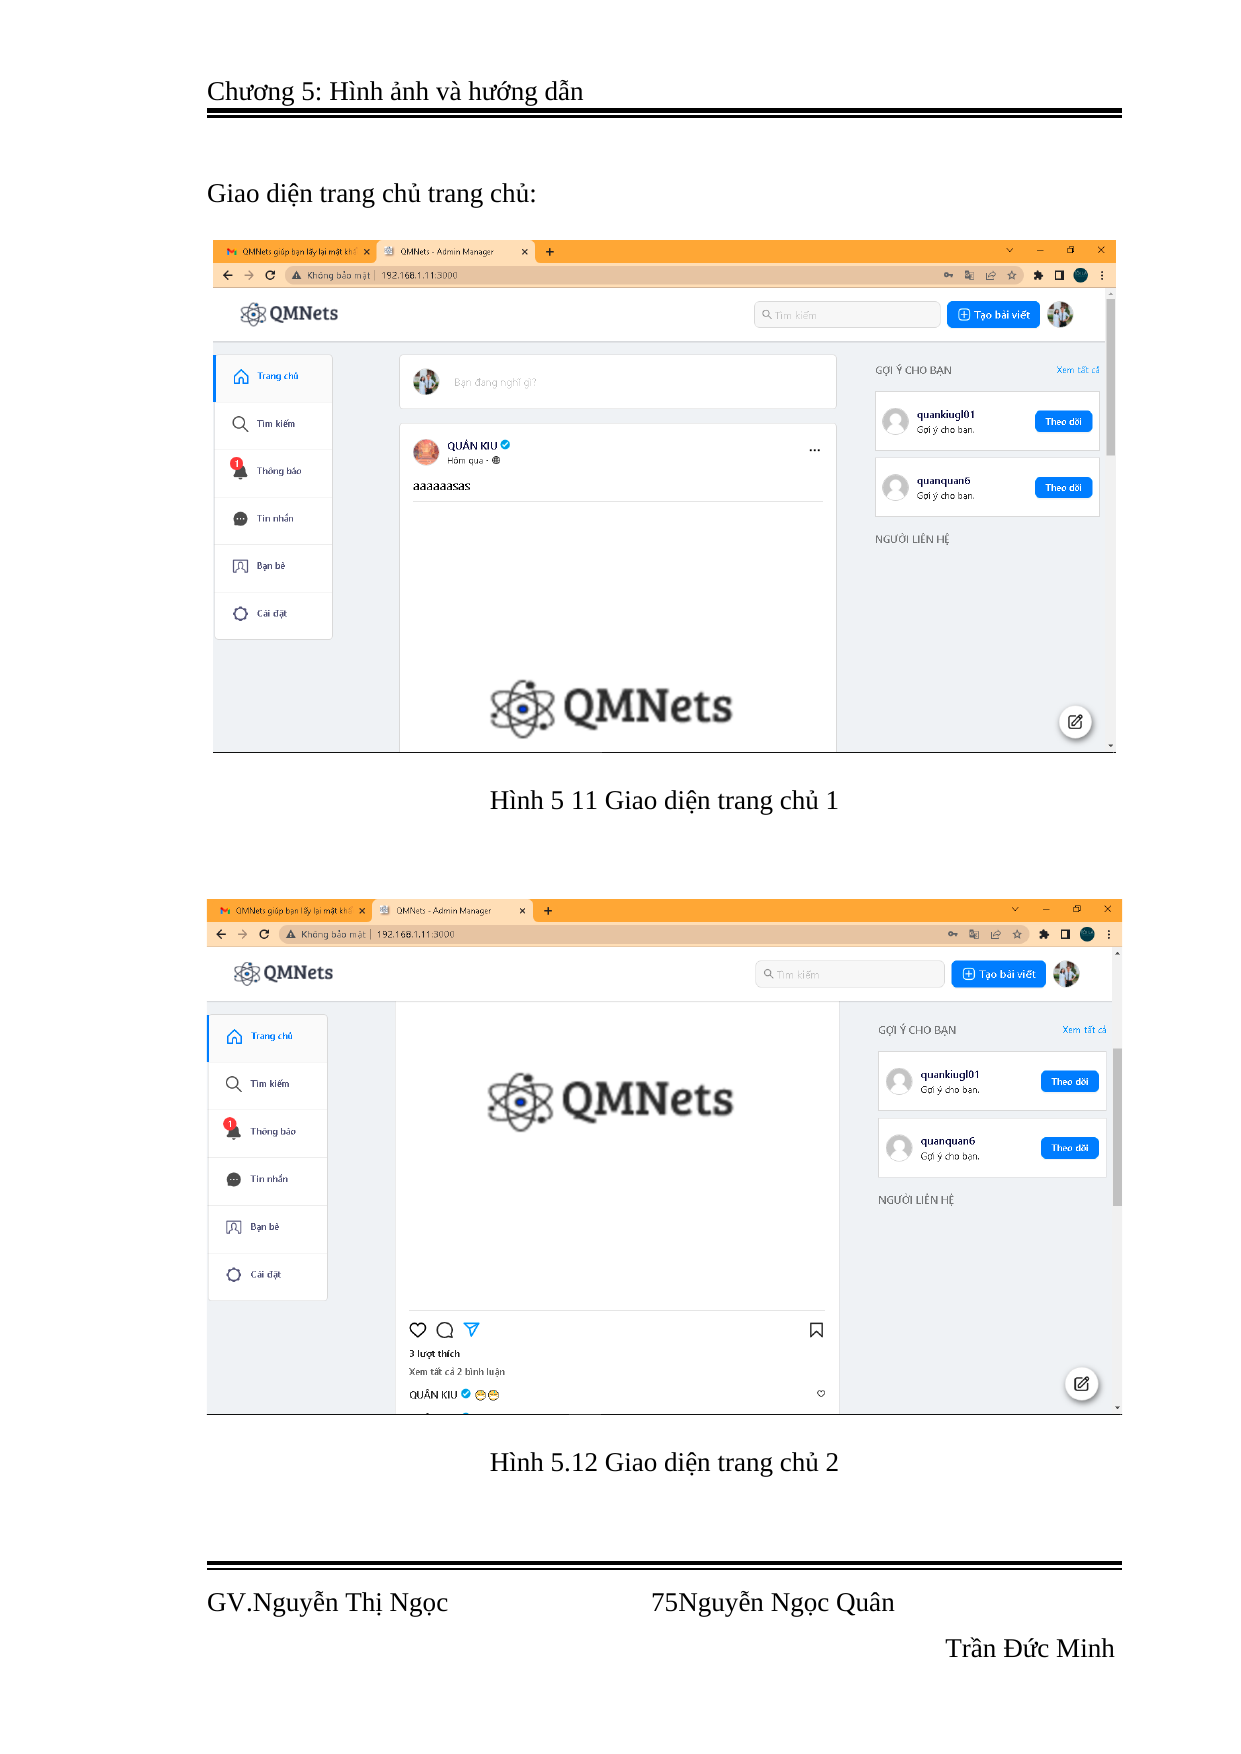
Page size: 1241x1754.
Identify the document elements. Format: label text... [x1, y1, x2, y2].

picture [213, 240, 1116, 753]
text Giao diện trang chủ trang chủ: [207, 177, 1122, 208]
picture [206, 899, 1123, 1415]
